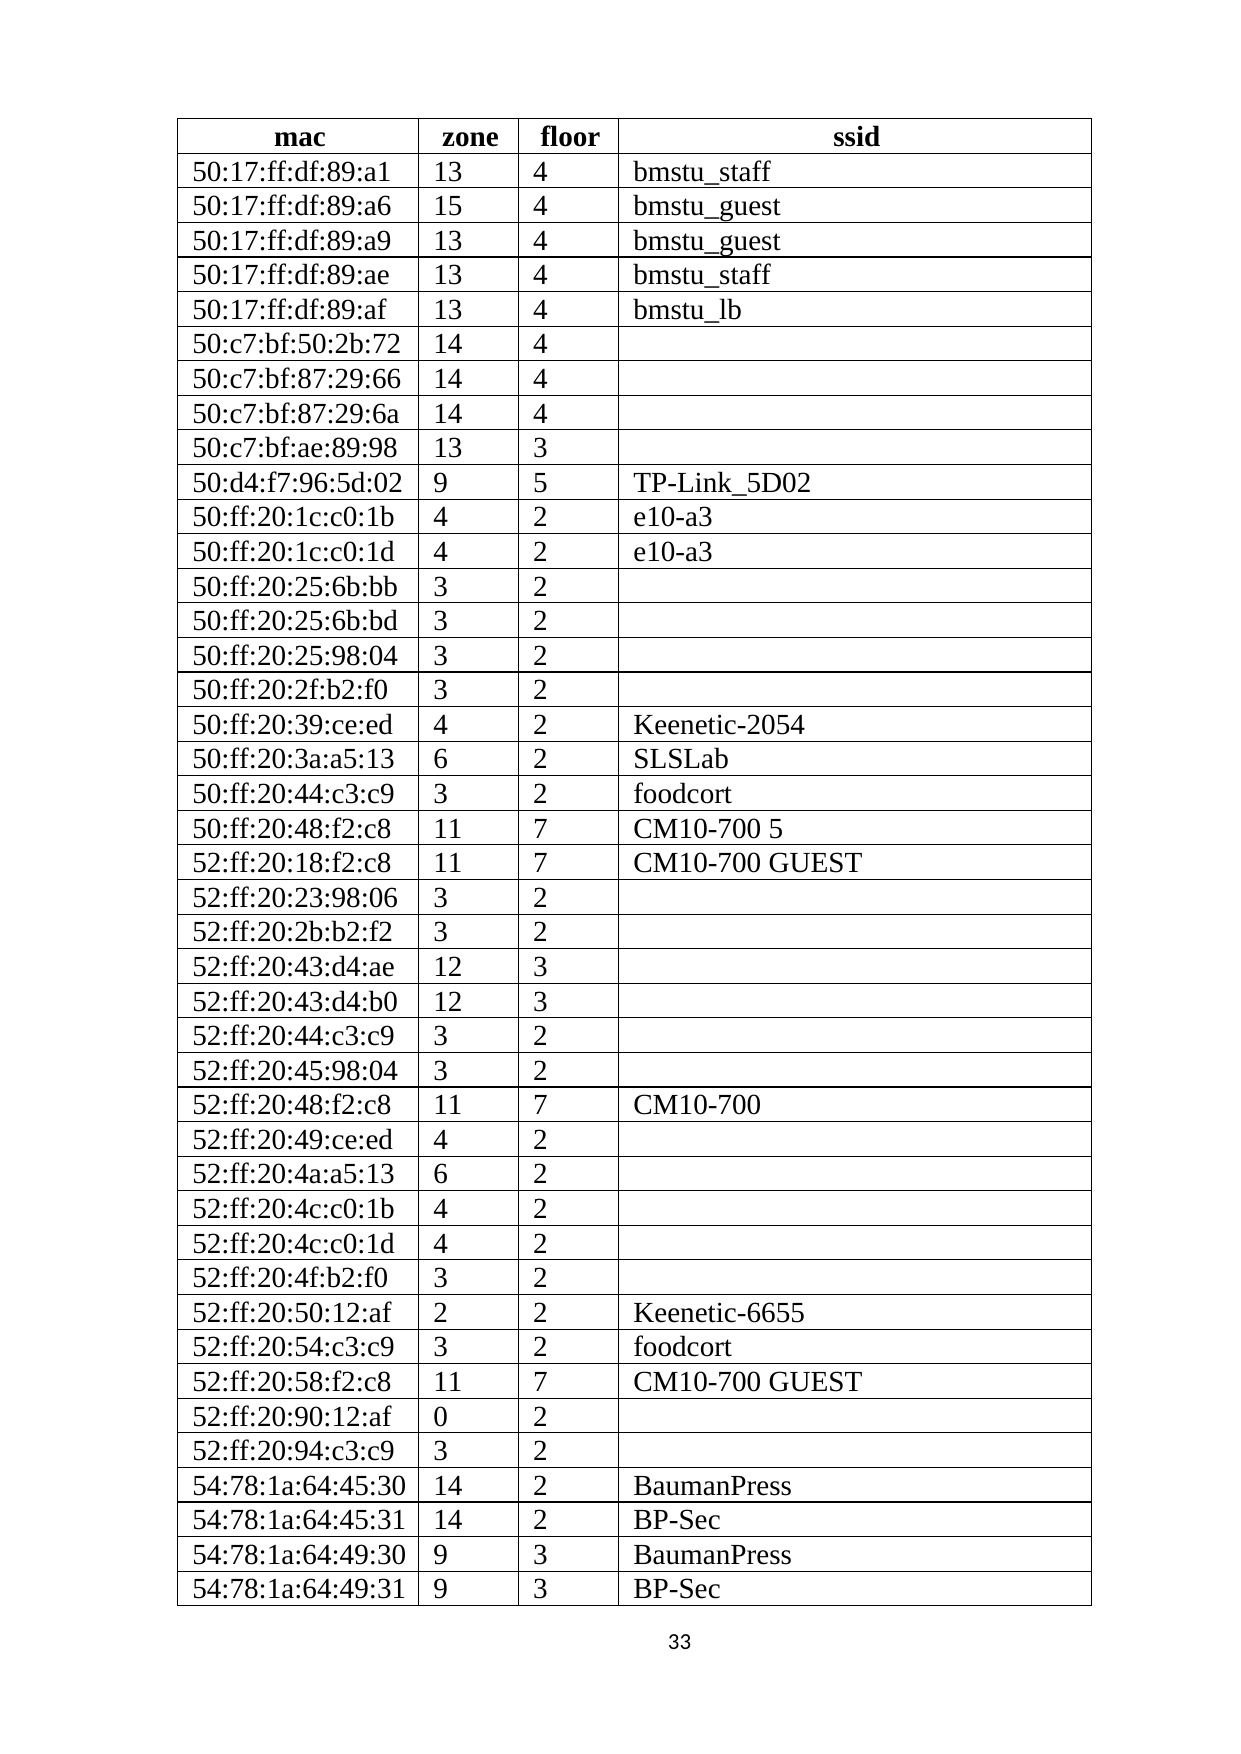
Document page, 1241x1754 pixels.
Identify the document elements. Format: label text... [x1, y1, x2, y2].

table_cell e10-a3 [619, 500, 1091, 533]
table_cell 14 [419, 1468, 518, 1501]
table_cell 2 [519, 1226, 618, 1259]
table_cell 2 [519, 534, 618, 568]
table_cell [619, 1260, 1091, 1294]
table_cell 4 [419, 1226, 518, 1259]
table_cell 50:ff:20:3a:a5:13 [178, 742, 418, 775]
table_cell 9 [419, 1572, 518, 1605]
table_cell 0 [419, 1399, 518, 1432]
table_cell [619, 396, 1091, 429]
table_cell 54:78:1a:64:49:30 [178, 1537, 418, 1571]
table_cell 3 [519, 1537, 618, 1571]
table_cell 50:ff:20:39:ce:ed [178, 707, 418, 741]
table_cell 52:ff:20:4c:c0:1d [178, 1226, 418, 1259]
table_cell 50:ff:20:48:f2:c8 [178, 811, 418, 844]
table_cell 52:ff:20:4c:c0:1b [178, 1191, 418, 1225]
table_cell 2 [519, 1399, 618, 1432]
table_cell 2 [519, 915, 618, 948]
table_cell 6 [419, 1157, 518, 1190]
table_cell [619, 1433, 1091, 1467]
table_cell 2 [519, 673, 618, 706]
table_cell 13 [419, 292, 518, 326]
table_cell 50:17:ff:df:89:af [178, 292, 418, 326]
table_cell 3 [419, 603, 518, 637]
table_cell 6 [419, 742, 518, 775]
table_cell 2 [519, 1018, 618, 1052]
table_cell 3 [419, 880, 518, 913]
table_cell 2 [519, 1295, 618, 1328]
table_cell 2 [519, 1260, 618, 1294]
table_cell 52:ff:20:43:d4:ae [178, 949, 418, 983]
table_cell 52:ff:20:49:ce:ed [178, 1122, 418, 1156]
table_cell 2 [519, 603, 618, 637]
table_cell 2 [519, 1503, 618, 1536]
table_cell foodcort [619, 1330, 1091, 1363]
table_cell 4 [419, 534, 518, 568]
table_cell 50:ff:20:1c:c0:1b [178, 500, 418, 533]
table_cell 14 [419, 361, 518, 395]
table_cell 52:ff:20:23:98:06 [178, 880, 418, 913]
table_cell 52:ff:20:90:12:af [178, 1399, 418, 1432]
table_cell 14 [419, 1503, 518, 1536]
table_cell 15 [419, 188, 518, 222]
table_cell 2 [519, 880, 618, 913]
table_cell 7 [519, 1364, 618, 1398]
table_cell 3 [419, 1018, 518, 1052]
table_cell 7 [519, 845, 618, 879]
table_cell 9 [419, 465, 518, 498]
table_cell 13 [419, 430, 518, 464]
table_cell 52:ff:20:50:12:af [178, 1295, 418, 1328]
table_cell 11 [419, 811, 518, 844]
table_cell [619, 1191, 1091, 1225]
table_cell 4 [519, 154, 618, 187]
table_cell 2 [519, 776, 618, 810]
table_cell Keenetic-2054 [619, 707, 1091, 741]
table_cell 4 [519, 327, 618, 360]
table_cell bmstu_guest [619, 223, 1091, 256]
table_cell 50:d4:f7:96:5d:02 [178, 465, 418, 498]
table_cell 13 [419, 154, 518, 187]
table_cell 52:ff:20:54:c3:c9 [178, 1330, 418, 1363]
table_cell bmstu_staff [619, 154, 1091, 187]
table_cell 50:c7:bf:ae:89:98 [178, 430, 418, 464]
table_cell 52:ff:20:45:98:04 [178, 1053, 418, 1086]
table_cell 12 [419, 984, 518, 1017]
table_cell [619, 984, 1091, 1017]
table_cell [619, 1157, 1091, 1190]
table_cell BP-Sec [619, 1572, 1091, 1605]
table_cell 2 [519, 1157, 618, 1190]
table_cell [619, 1018, 1091, 1052]
table_cell 52:ff:20:4a:a5:13 [178, 1157, 418, 1190]
table_cell 50:17:ff:df:89:ae [178, 258, 418, 291]
table_cell 50:ff:20:25:98:04 [178, 638, 418, 671]
table_cell 3 [519, 949, 618, 983]
table_cell [619, 638, 1091, 671]
table_cell [619, 327, 1091, 360]
table_cell 2 [519, 569, 618, 602]
table_cell 13 [419, 223, 518, 256]
table_cell 2 [419, 1295, 518, 1328]
table_cell 14 [419, 396, 518, 429]
table_cell [619, 915, 1091, 948]
table_cell [619, 1399, 1091, 1432]
table_cell 3 [419, 638, 518, 671]
table_cell 50:17:ff:df:89:a6 [178, 188, 418, 222]
table_cell 2 [519, 1433, 618, 1467]
table_cell 7 [519, 811, 618, 844]
table_cell 52:ff:20:48:f2:c8 [178, 1088, 418, 1121]
table_cell bmstu_lb [619, 292, 1091, 326]
table_cell 4 [419, 707, 518, 741]
table_cell 4 [419, 1122, 518, 1156]
table_cell 3 [519, 984, 618, 1017]
table_cell [619, 949, 1091, 983]
table_cell 3 [519, 1572, 618, 1605]
table_cell CM10-700 5 [619, 811, 1091, 844]
table_cell 4 [519, 188, 618, 222]
table_cell 54:78:1a:64:45:30 [178, 1468, 418, 1501]
table_cell 4 [419, 500, 518, 533]
table_cell 3 [419, 1053, 518, 1086]
table_cell [619, 603, 1091, 637]
table_cell 4 [419, 1191, 518, 1225]
table_cell [619, 430, 1091, 464]
table_cell [619, 1053, 1091, 1086]
table_cell 9 [419, 1537, 518, 1571]
table_cell 52:ff:20:58:f2:c8 [178, 1364, 418, 1398]
table_cell 50:17:ff:df:89:a9 [178, 223, 418, 256]
table_cell 50:ff:20:1c:c0:1d [178, 534, 418, 568]
table_cell foodcort [619, 776, 1091, 810]
table_cell 3 [419, 673, 518, 706]
table_cell 54:78:1a:64:45:31 [178, 1503, 418, 1536]
table_cell [619, 880, 1091, 913]
table_cell 11 [419, 845, 518, 879]
table_cell 50:ff:20:2f:b2:f0 [178, 673, 418, 706]
table_cell 52:ff:20:2b:b2:f2 [178, 915, 418, 948]
table_cell bmstu_staff [619, 258, 1091, 291]
table_cell 50:17:ff:df:89:a1 [178, 154, 418, 187]
table_cell 2 [519, 1468, 618, 1501]
table_cell 11 [419, 1088, 518, 1121]
table_cell 2 [519, 707, 618, 741]
table_cell BaumanPress [619, 1537, 1091, 1571]
table_cell 4 [519, 258, 618, 291]
table_cell 7 [519, 1088, 618, 1121]
table_cell 3 [519, 430, 618, 464]
table_cell CM10-700 [619, 1088, 1091, 1121]
table_cell 3 [419, 1433, 518, 1467]
table_cell 2 [519, 500, 618, 533]
table_cell 52:ff:20:43:d4:b0 [178, 984, 418, 1017]
table_cell [619, 569, 1091, 602]
table_cell BP-Sec [619, 1503, 1091, 1536]
table_cell CM10-700 GUEST [619, 845, 1091, 879]
table_cell [619, 361, 1091, 395]
table_cell 4 [519, 292, 618, 326]
table_cell 4 [519, 223, 618, 256]
table_cell Keenetic-6655 [619, 1295, 1091, 1328]
table_cell 54:78:1a:64:49:31 [178, 1572, 418, 1605]
table_cell 2 [519, 1122, 618, 1156]
table_cell 50:c7:bf:87:29:66 [178, 361, 418, 395]
table_cell 11 [419, 1364, 518, 1398]
table_cell 3 [419, 915, 518, 948]
table_header ssid [619, 119, 1091, 153]
table_cell 14 [419, 327, 518, 360]
table_cell 5 [519, 465, 618, 498]
table_cell 50:ff:20:25:6b:bb [178, 569, 418, 602]
table_cell 12 [419, 949, 518, 983]
table_header mac [178, 119, 418, 153]
table_header floor [519, 119, 618, 153]
table_header zone [419, 119, 518, 153]
table_cell 3 [419, 1260, 518, 1294]
table_cell [619, 673, 1091, 706]
table_cell 52:ff:20:44:c3:c9 [178, 1018, 418, 1052]
table_cell 50:ff:20:44:c3:c9 [178, 776, 418, 810]
table_cell e10-a3 [619, 534, 1091, 568]
table_cell SLSLab [619, 742, 1091, 775]
table_cell 13 [419, 258, 518, 291]
table_cell 52:ff:20:94:c3:c9 [178, 1433, 418, 1467]
table_cell bmstu_guest [619, 188, 1091, 222]
table_cell 2 [519, 1330, 618, 1363]
table_cell 4 [519, 361, 618, 395]
table_cell TP-Link_5D02 [619, 465, 1091, 498]
table_cell [619, 1122, 1091, 1156]
table_cell 52:ff:20:18:f2:c8 [178, 845, 418, 879]
table_cell 50:ff:20:25:6b:bd [178, 603, 418, 637]
table_cell 2 [519, 742, 618, 775]
table_cell BaumanPress [619, 1468, 1091, 1501]
table_cell 2 [519, 1053, 618, 1086]
table_cell 3 [419, 776, 518, 810]
table_cell 4 [519, 396, 618, 429]
table_cell [619, 1226, 1091, 1259]
table_cell CM10-700 GUEST [619, 1364, 1091, 1398]
table_cell 50:c7:bf:50:2b:72 [178, 327, 418, 360]
table_cell 52:ff:20:4f:b2:f0 [178, 1260, 418, 1294]
table_cell 2 [519, 1191, 618, 1225]
table_cell 2 [519, 638, 618, 671]
table_cell 3 [419, 569, 518, 602]
table_cell 50:c7:bf:87:29:6a [178, 396, 418, 429]
table_cell 3 [419, 1330, 518, 1363]
